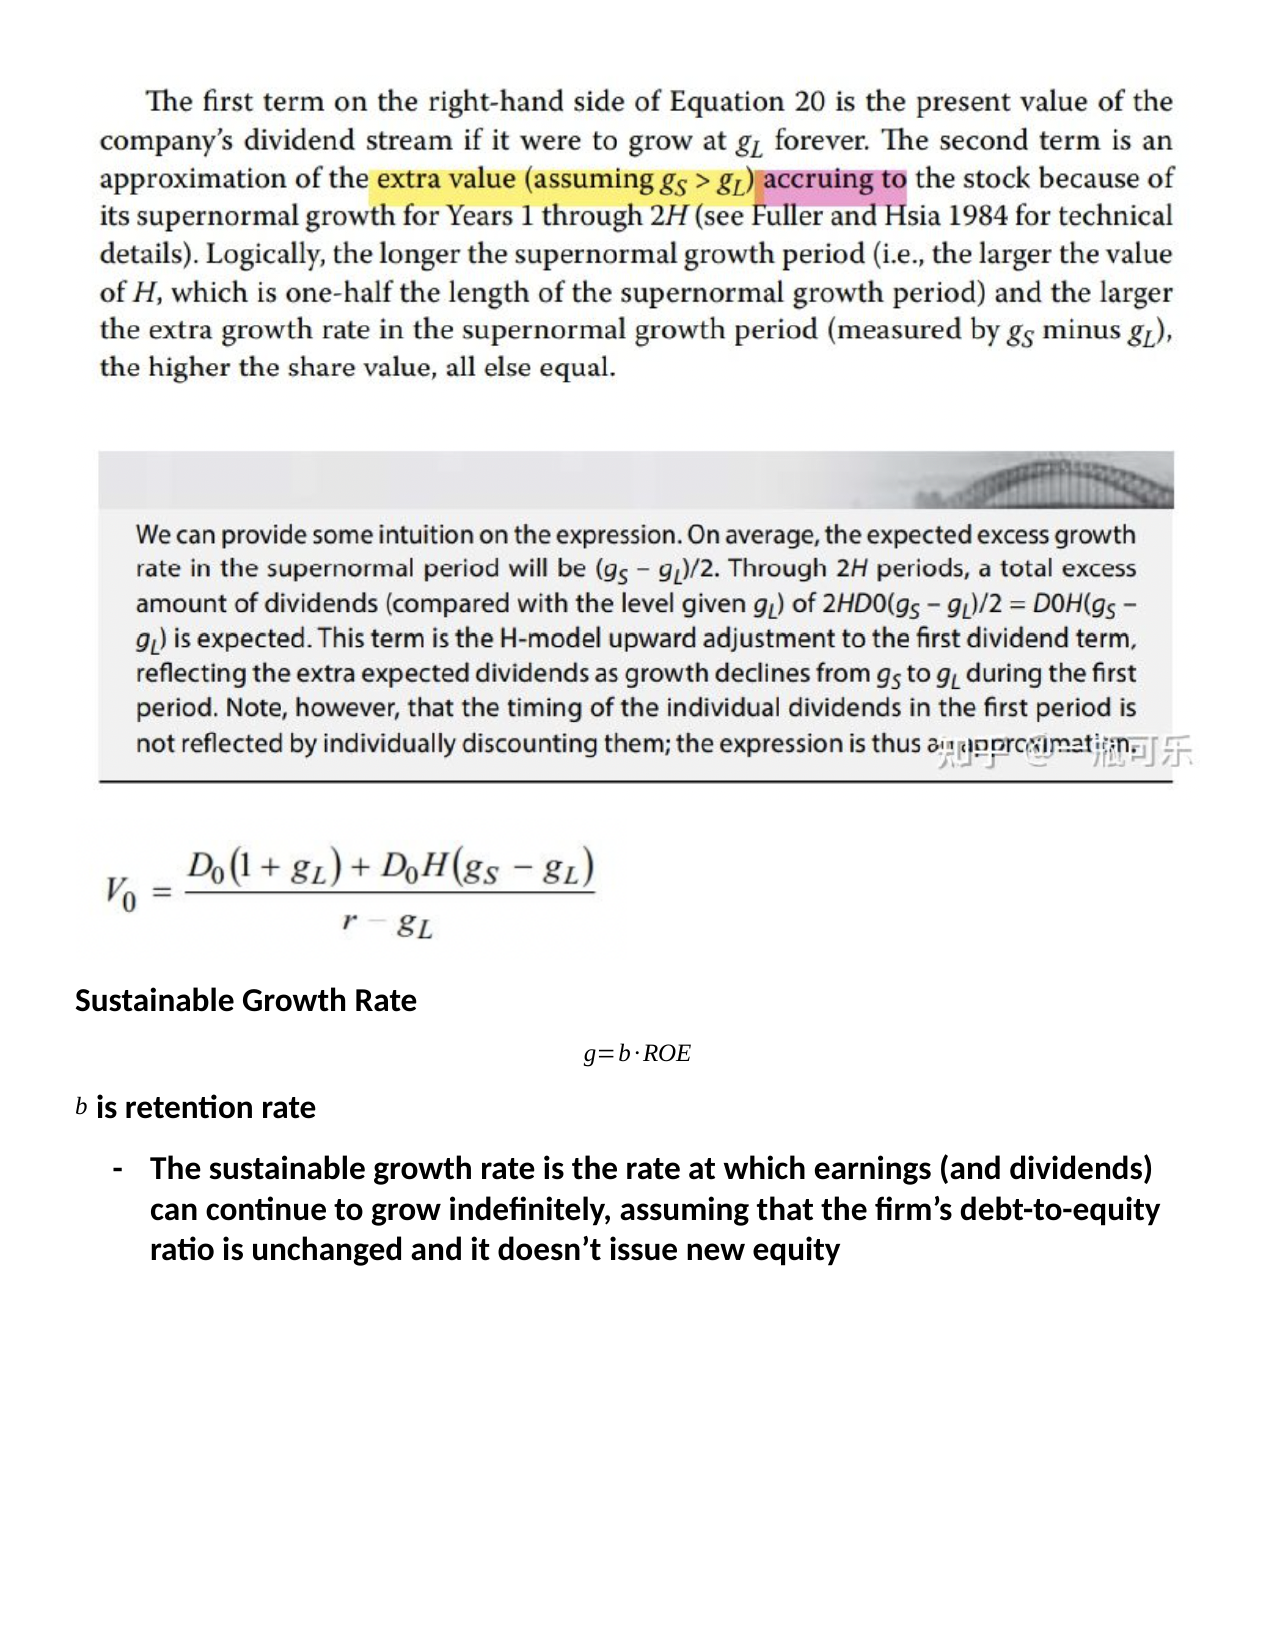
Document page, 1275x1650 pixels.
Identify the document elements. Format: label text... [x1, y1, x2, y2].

text Sustainable Growth Rate [75, 979, 1200, 1019]
list The sustainable growth rate is the rate at which earnings (and dividends) can continue to grow indefinitely, assuming that the firm’s debt-to-equity ratio is unchanged and it doesn’t issue new equity [112, 1147, 1200, 1269]
picture [75, 818, 628, 960]
picture [75, 75, 1200, 800]
text is retention rate [75, 1086, 1200, 1127]
